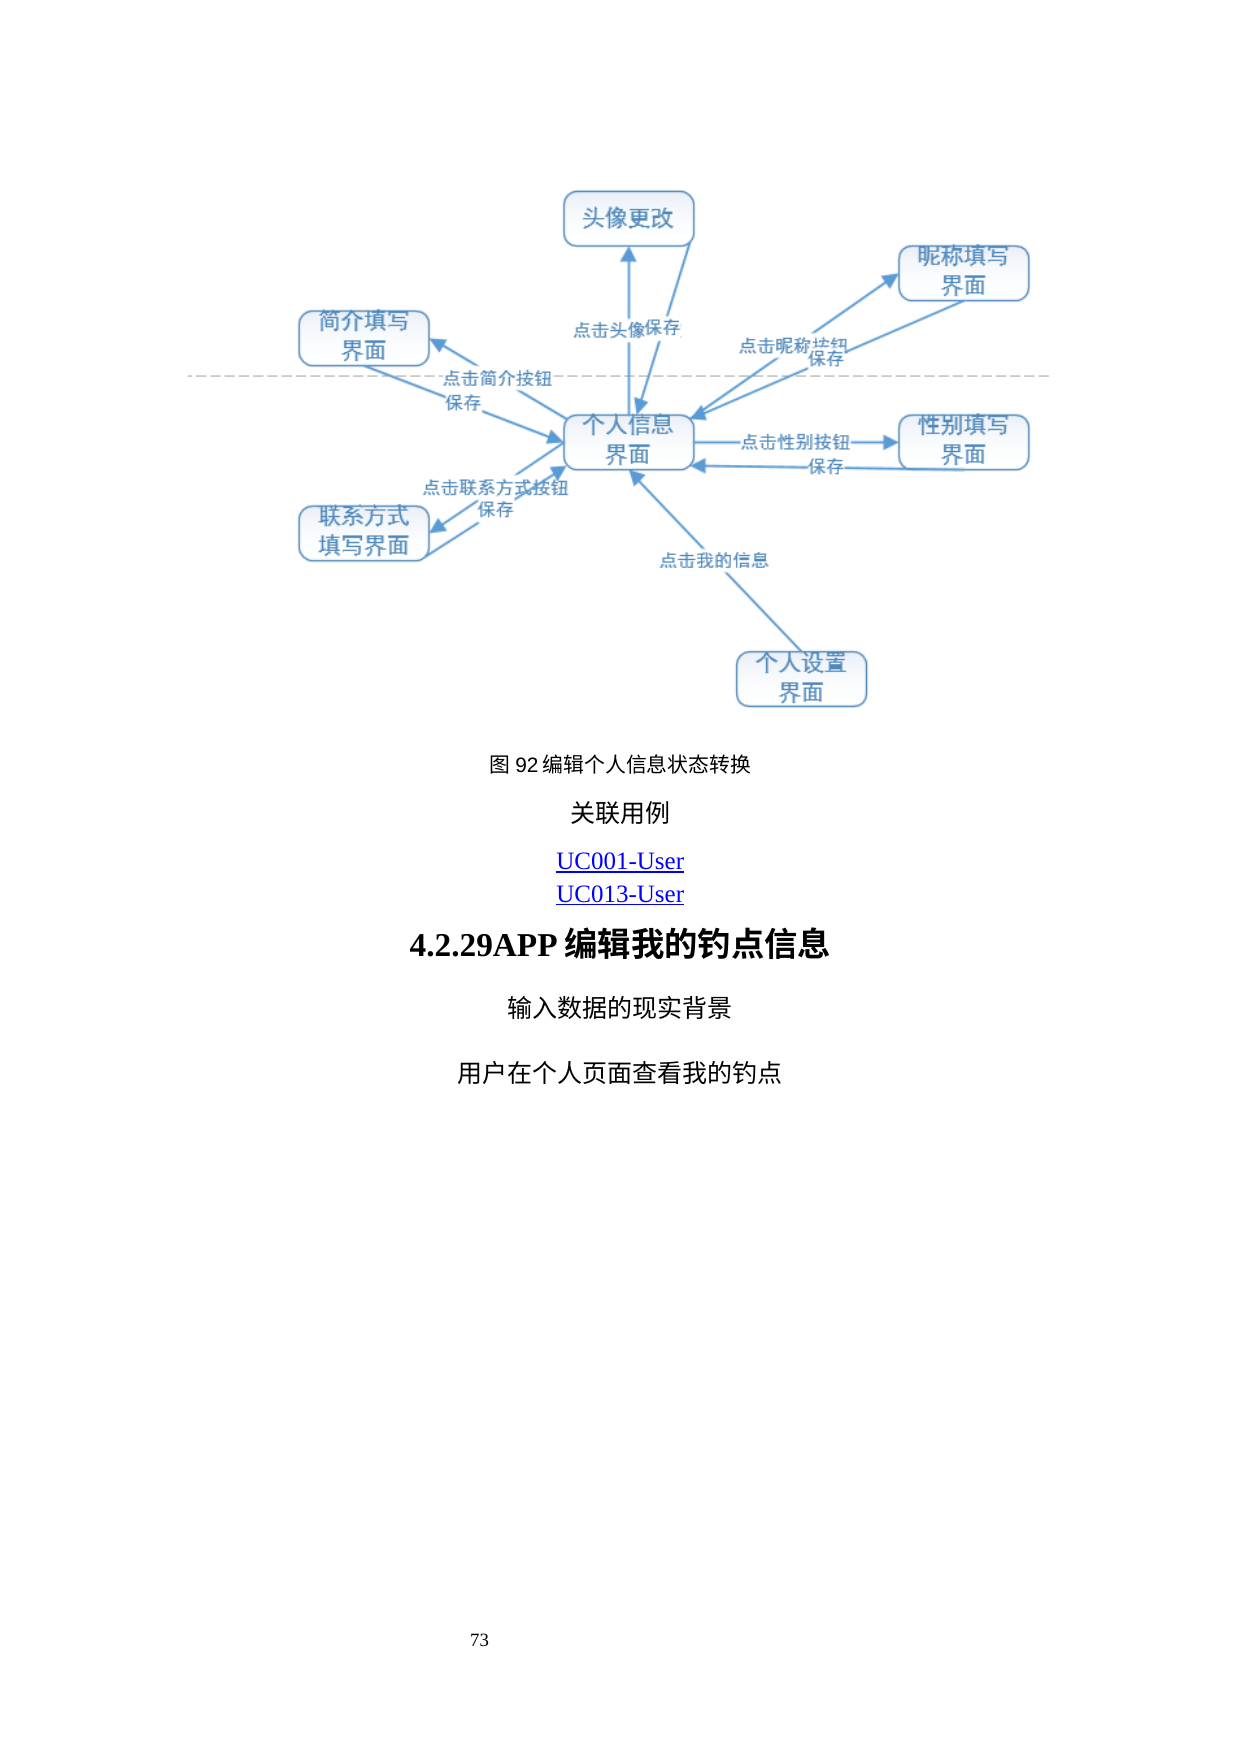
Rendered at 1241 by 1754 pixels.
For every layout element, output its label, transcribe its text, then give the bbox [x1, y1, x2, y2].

text UC013-User [187, 877, 1053, 909]
text 4.2.29APP编辑我的钓点信息 [187, 909, 1053, 974]
picture [187, 162, 1053, 728]
text 关联用例 [187, 779, 1053, 844]
text 用户在个人页面查看我的钓点 [187, 1039, 1053, 1104]
text UC001-User [187, 844, 1053, 877]
text 输入数据的现实背景 [187, 974, 1053, 1039]
text 图 92编辑个人信息状态转换 [187, 747, 1053, 779]
